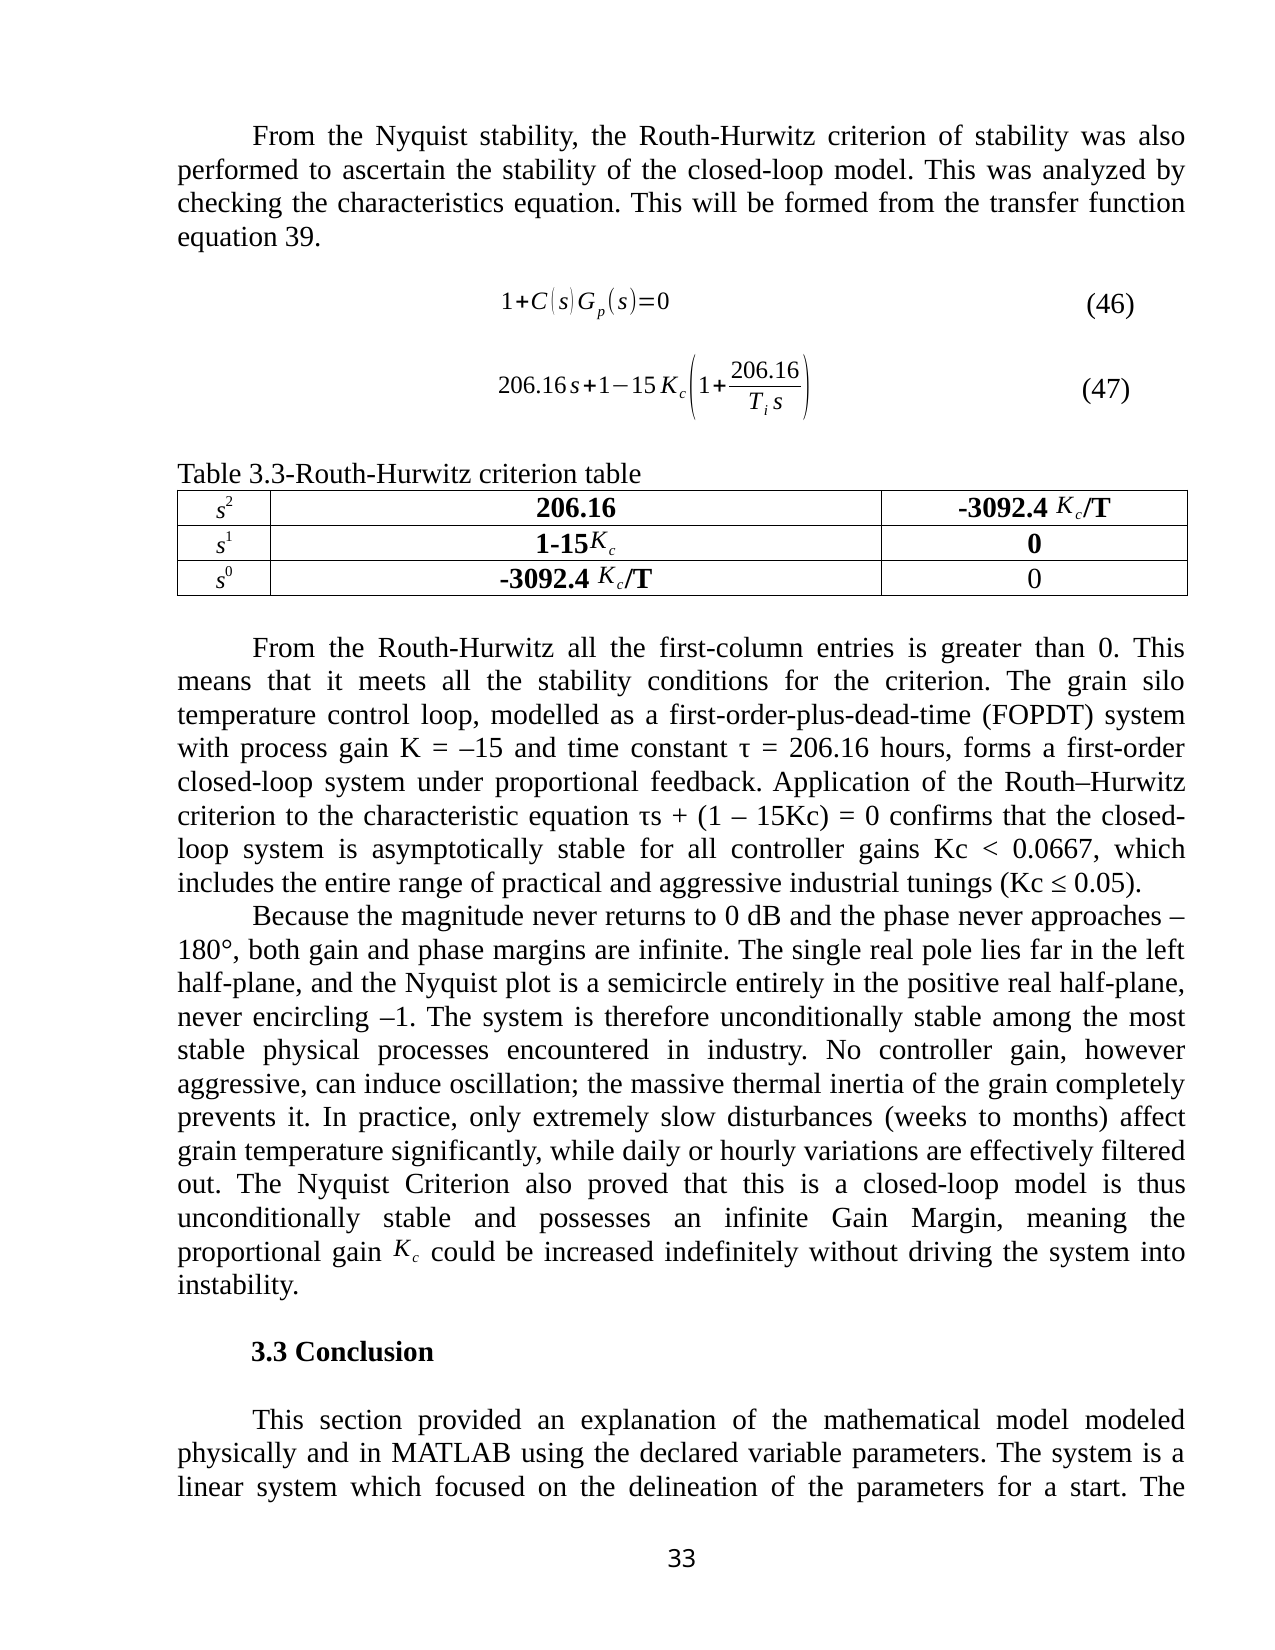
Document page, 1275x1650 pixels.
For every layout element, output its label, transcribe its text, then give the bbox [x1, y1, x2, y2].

table_header -3092.4 /T [882, 491, 1187, 525]
table_header [178, 491, 270, 525]
table_cell 0 [882, 526, 1187, 560]
text From the Routh-Hurwitz all the first-column entries is greater than 0. This means that it meets all the stability conditions for the criterion. The grain silo temperature control loop, modelled as a first-order-plus-dead-time (FOPDT) system with process gain K = –15 and time constant τ = 206.16 hours, forms a first-order closed-loop system under proportional feedback. Application of the Routh–Hurwitz criterion to the characteristic equation τs + (1 – 15Kc) = 0 confirms that the closed-loop system is asymptotically stable for all controller gains Kc < 0.0667, which includes the entire range of practical and aggressive industrial tunings (Kc ≤ 0.05). [177, 630, 1186, 898]
subtitle 3.3 Conclusion [177, 1334, 1186, 1368]
text (47) [177, 353, 1186, 422]
table_cell 1-15 [271, 526, 881, 560]
table_cell -3092.4 /T [271, 561, 881, 595]
table_cell [178, 561, 270, 595]
text Table 3.3-Routh-Hurwitz criterion table [177, 456, 1186, 489]
text Because the magnitude never returns to 0 dB and the phase never approaches –180°, both gain and phase margins are infinite. The single real pole lies far in the left half-plane, and the Nyquist plot is a semicircle entirely in the positive real half-plane, never encircling –1. The system is therefore unconditionally stable among the most stable physical processes encountered in industry. No controller gain, however aggressive, can induce oscillation; the massive thermal inertia of the grain completely prevents it. In practice, only extremely slow disturbances (weeks to months) affect grain temperature significantly, while daily or hourly variations are effectively filtered out. The Nyquist Criterion also proved that this is a closed-loop model is thus unconditionally stable and possesses an infinite Gain Margin, meaning the proportional gain could be increased indefinitely without driving the system into instability. [177, 898, 1186, 1301]
table_cell 0 [882, 561, 1187, 595]
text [177, 1402, 1186, 1503]
text (46) [177, 286, 1186, 320]
text From the Nyquist stability, the Routh-Hurwitz criterion of stability was also performed to ascertain the stability of the closed-loop model. This was analyzed by checking the characteristics equation. This will be formed from the transfer function equation 39. [177, 118, 1186, 253]
table_cell [178, 526, 270, 560]
table_header 206.16 [271, 491, 881, 525]
